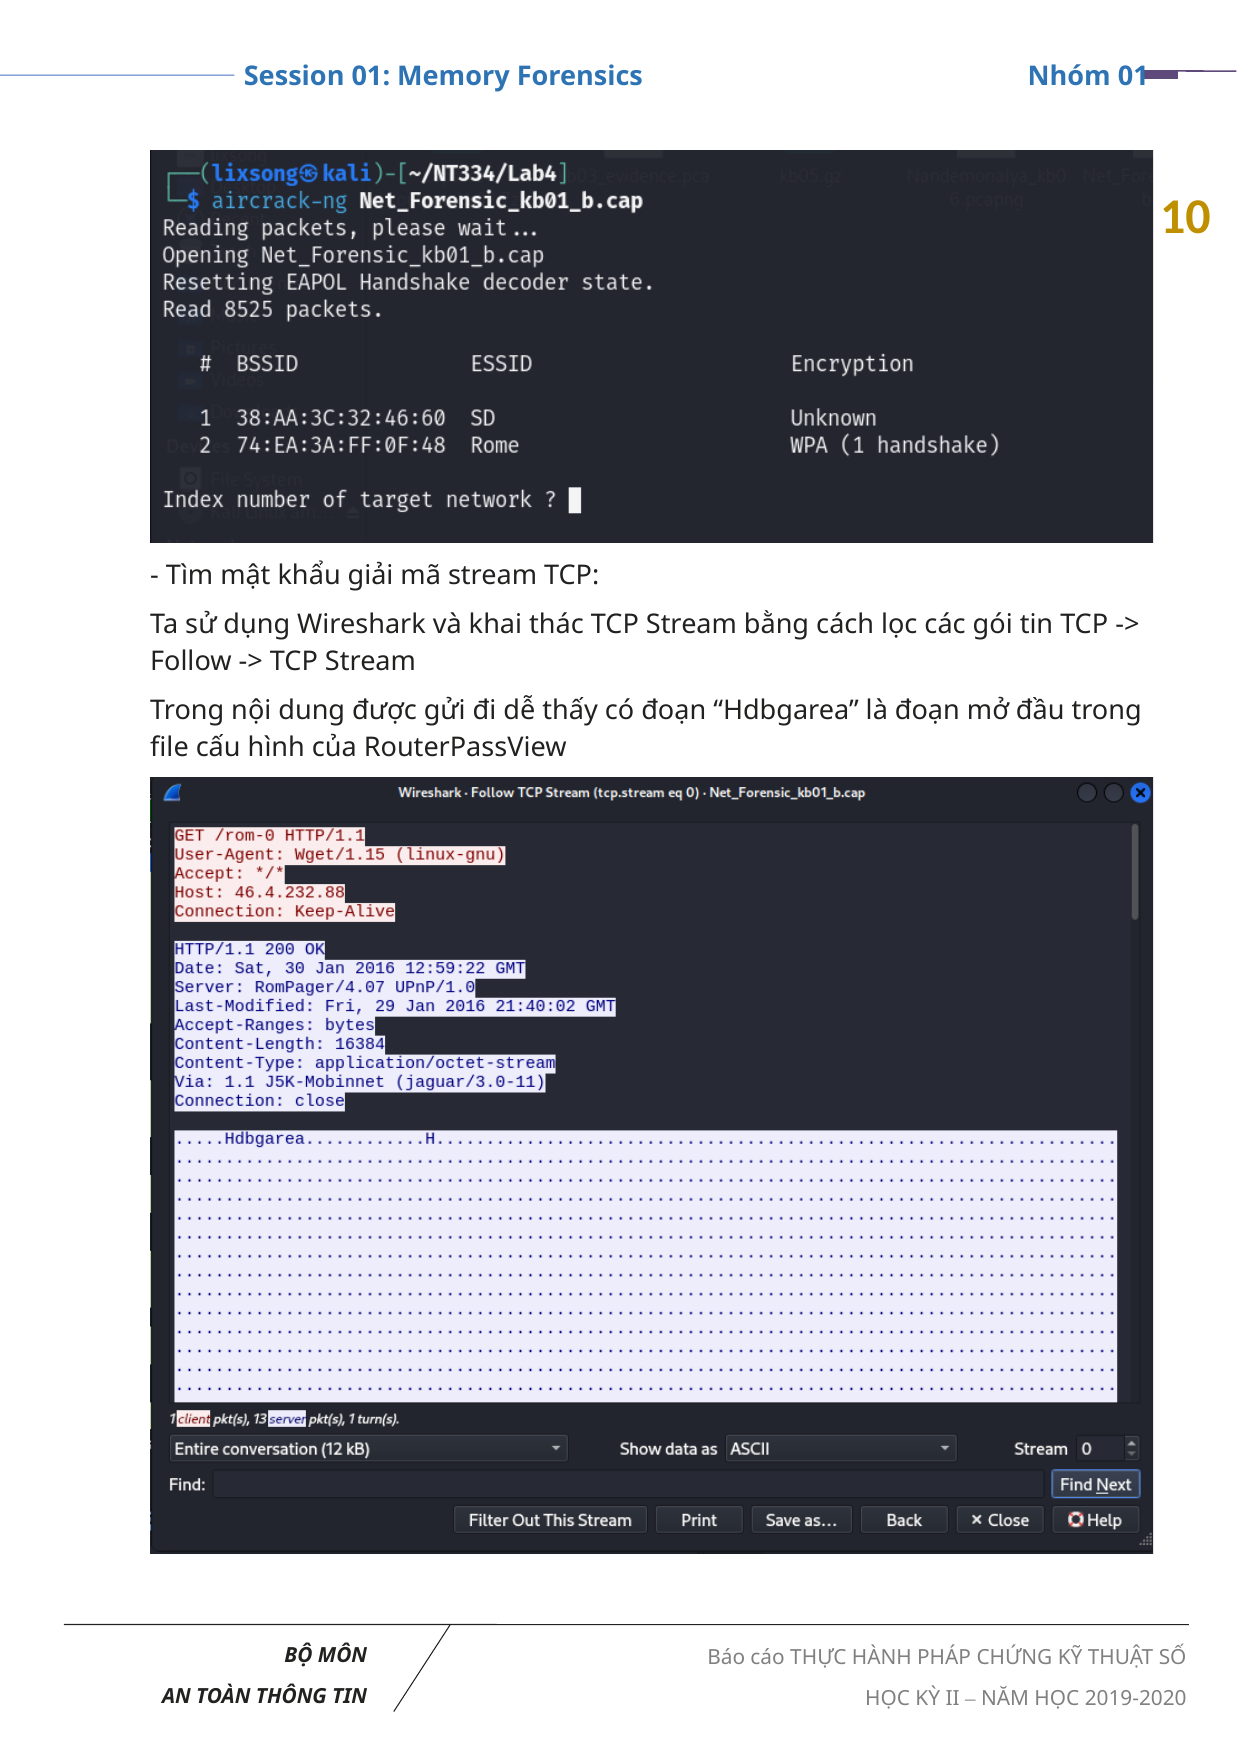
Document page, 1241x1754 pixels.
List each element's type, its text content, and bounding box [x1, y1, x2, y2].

text Ta sử dụng Wireshark và khai thác TCP Stream bằng cách lọc các gói tin TCP -> Follow -> TCP Stream [150, 604, 1153, 678]
picture [150, 777, 1154, 1554]
text - Tìm mật khẩu giải mã stream TCP: [150, 555, 1153, 592]
picture [150, 150, 1154, 543]
text Trong nội dung được gửi đi dễ thấy có đoạn “Hdbgarea” là đoạn mở đầu trong file cấu hình của RouterPassView [150, 691, 1153, 764]
